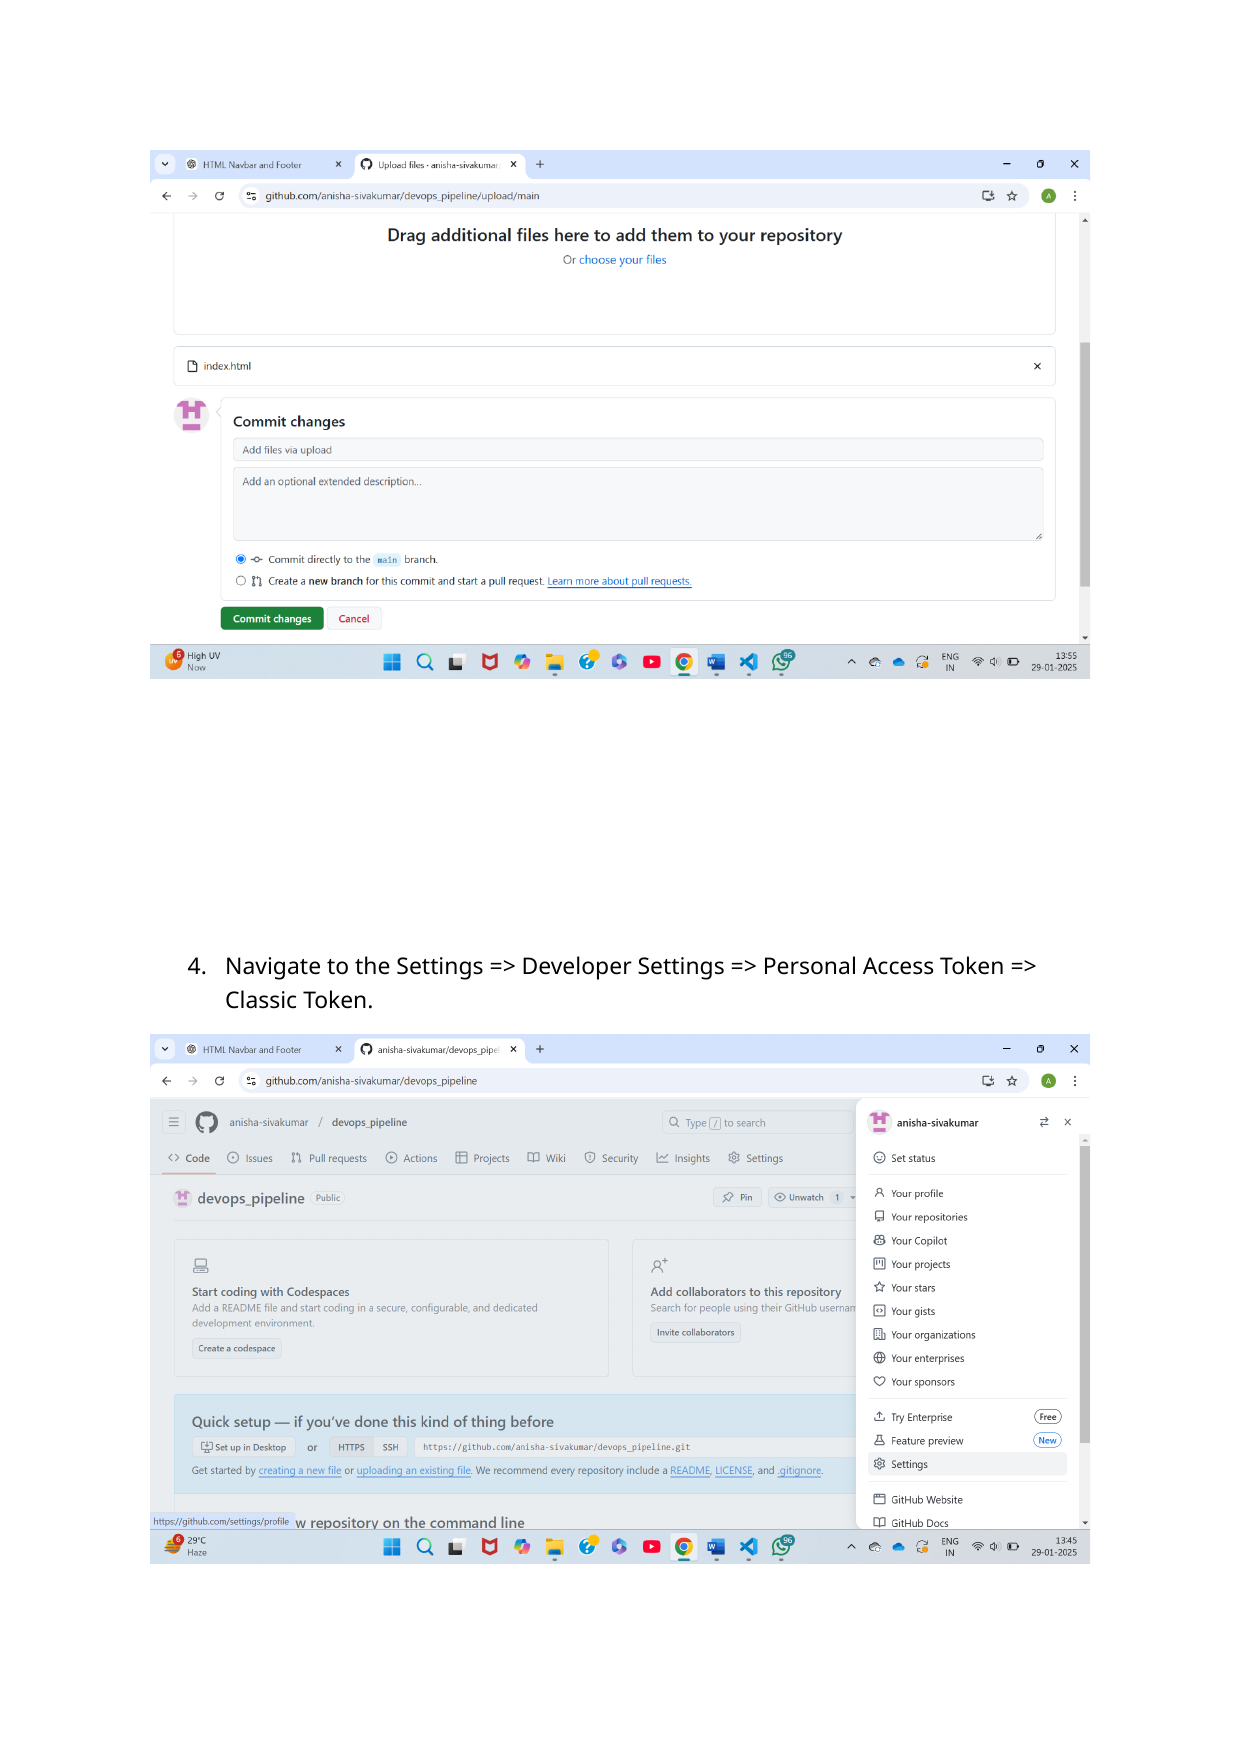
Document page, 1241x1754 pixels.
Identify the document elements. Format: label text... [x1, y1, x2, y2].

picture [150, 150, 1091, 679]
list Navigate to the Settings => Developer Settings => Personal Access Token => Classic Token. [187, 950, 1090, 1015]
picture [150, 1034, 1091, 1564]
